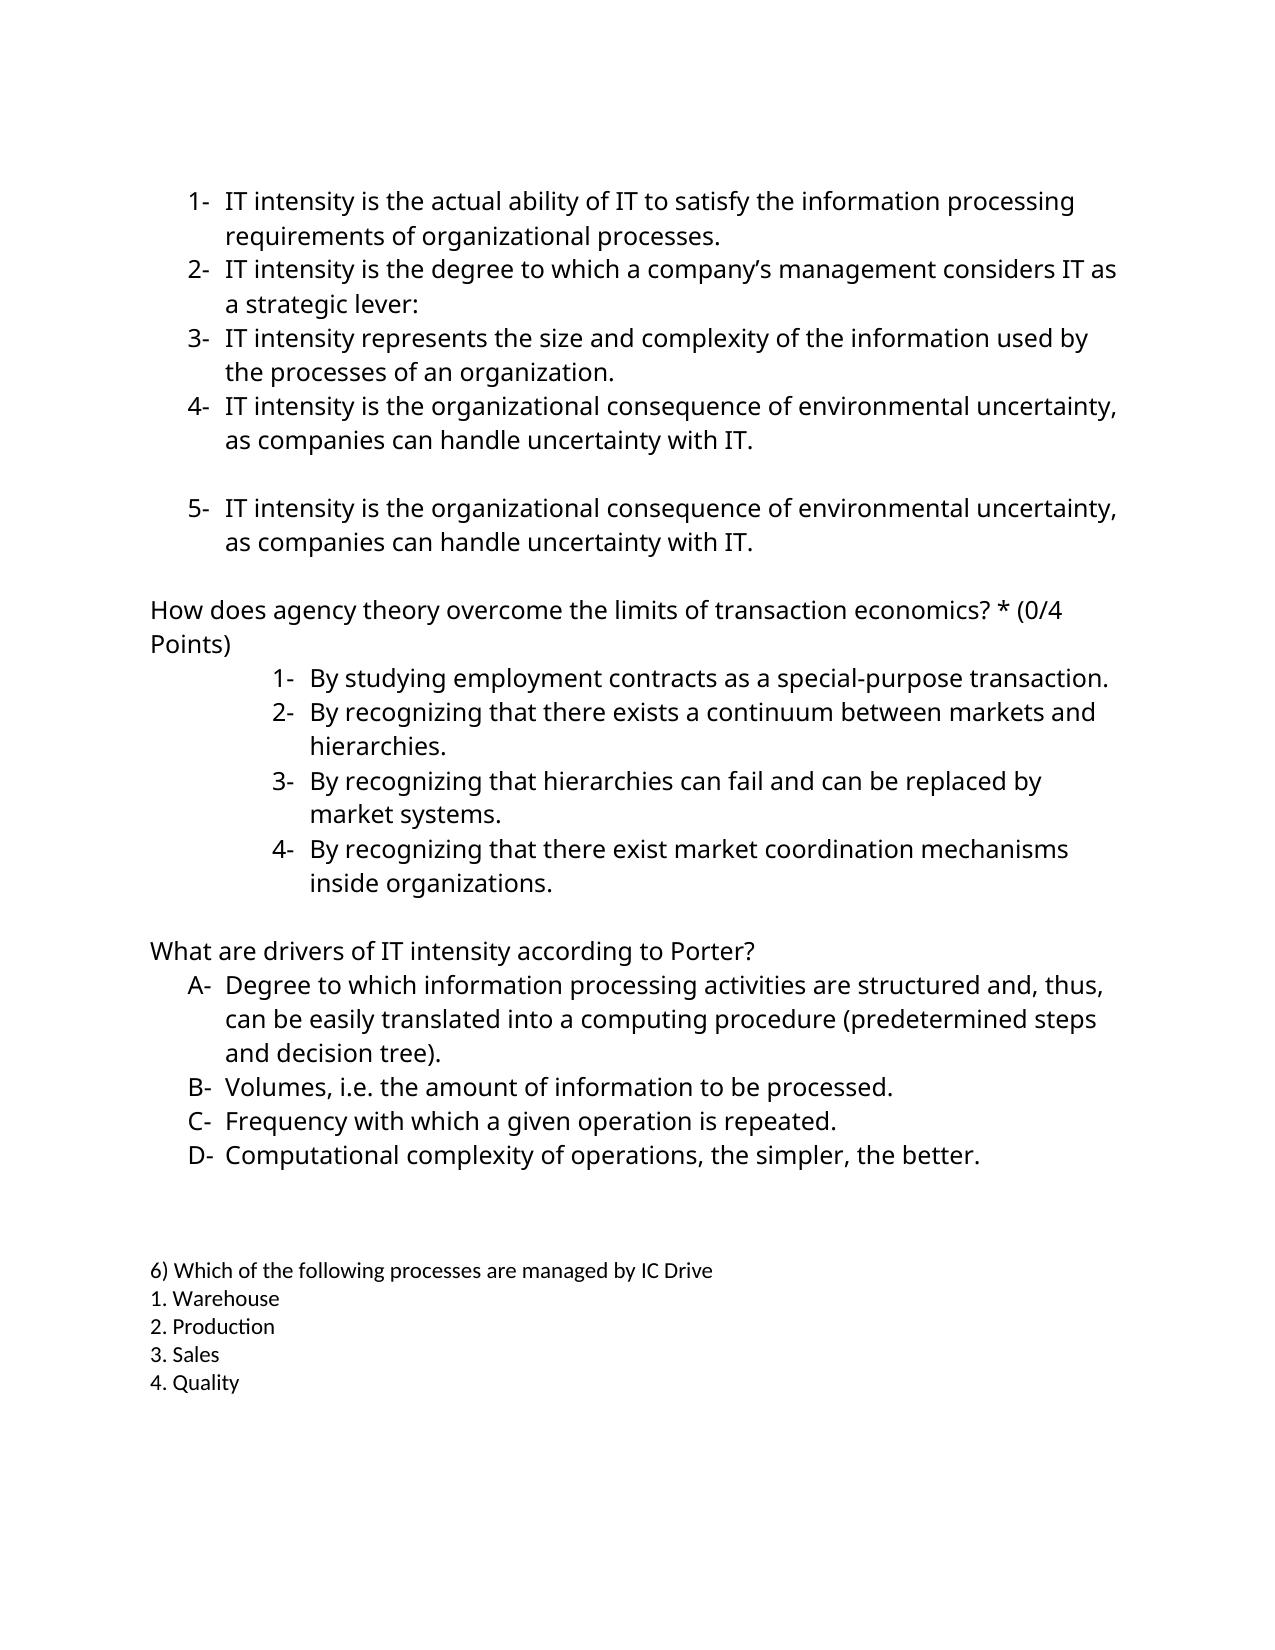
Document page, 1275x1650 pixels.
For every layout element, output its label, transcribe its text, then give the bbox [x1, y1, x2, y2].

list Degree to which information processing activities are structured and, thus, can be easily translated into a computing procedure (predetermined steps and decision tree). [187, 967, 1125, 1070]
list IT intensity is the organizational consequence of environmental uncertainty, as companies can handle uncertainty with IT. [187, 388, 1125, 457]
text 2. Production [150, 1312, 1125, 1340]
list By recognizing that there exists a continuum between markets and hierarchies. [272, 695, 1125, 763]
text 4. Quality [150, 1368, 1125, 1396]
text How does agency theory overcome the limits of transaction economics? * (0/4 Points) [150, 593, 1125, 661]
list By recognizing that hierarchies can fail and can be replaced by market systems. [272, 763, 1125, 831]
list Volumes, i.e. the amount of information to be processed. [187, 1070, 1125, 1104]
text 6) Which of the following processes are managed by IC Drive [150, 1256, 1125, 1284]
list IT intensity is the organizational consequence of environmental uncertainty, as companies can handle uncertainty with IT. [187, 491, 1125, 559]
list By recognizing that there exist market coordination mechanisms inside organizations. [272, 831, 1125, 899]
text What are drivers of IT intensity according to Porter? [150, 933, 1125, 967]
list Frequency with which a given operation is repeated. [187, 1104, 1125, 1138]
text 1. Warehouse [150, 1284, 1125, 1312]
list Computational complexity of operations, the simpler, the better. [187, 1138, 1125, 1172]
text 3. Sales [150, 1340, 1125, 1368]
list By studying employment contracts as a special-purpose transaction. [272, 661, 1125, 695]
list IT intensity is the degree to which a company’s management considers IT as a strategic lever: [187, 252, 1125, 320]
list IT intensity represents the size and complexity of the information used by the processes of an organization. [187, 320, 1125, 388]
list IT intensity is the actual ability of IT to satisfy the information processing requirements of organizational processes. [187, 184, 1125, 252]
